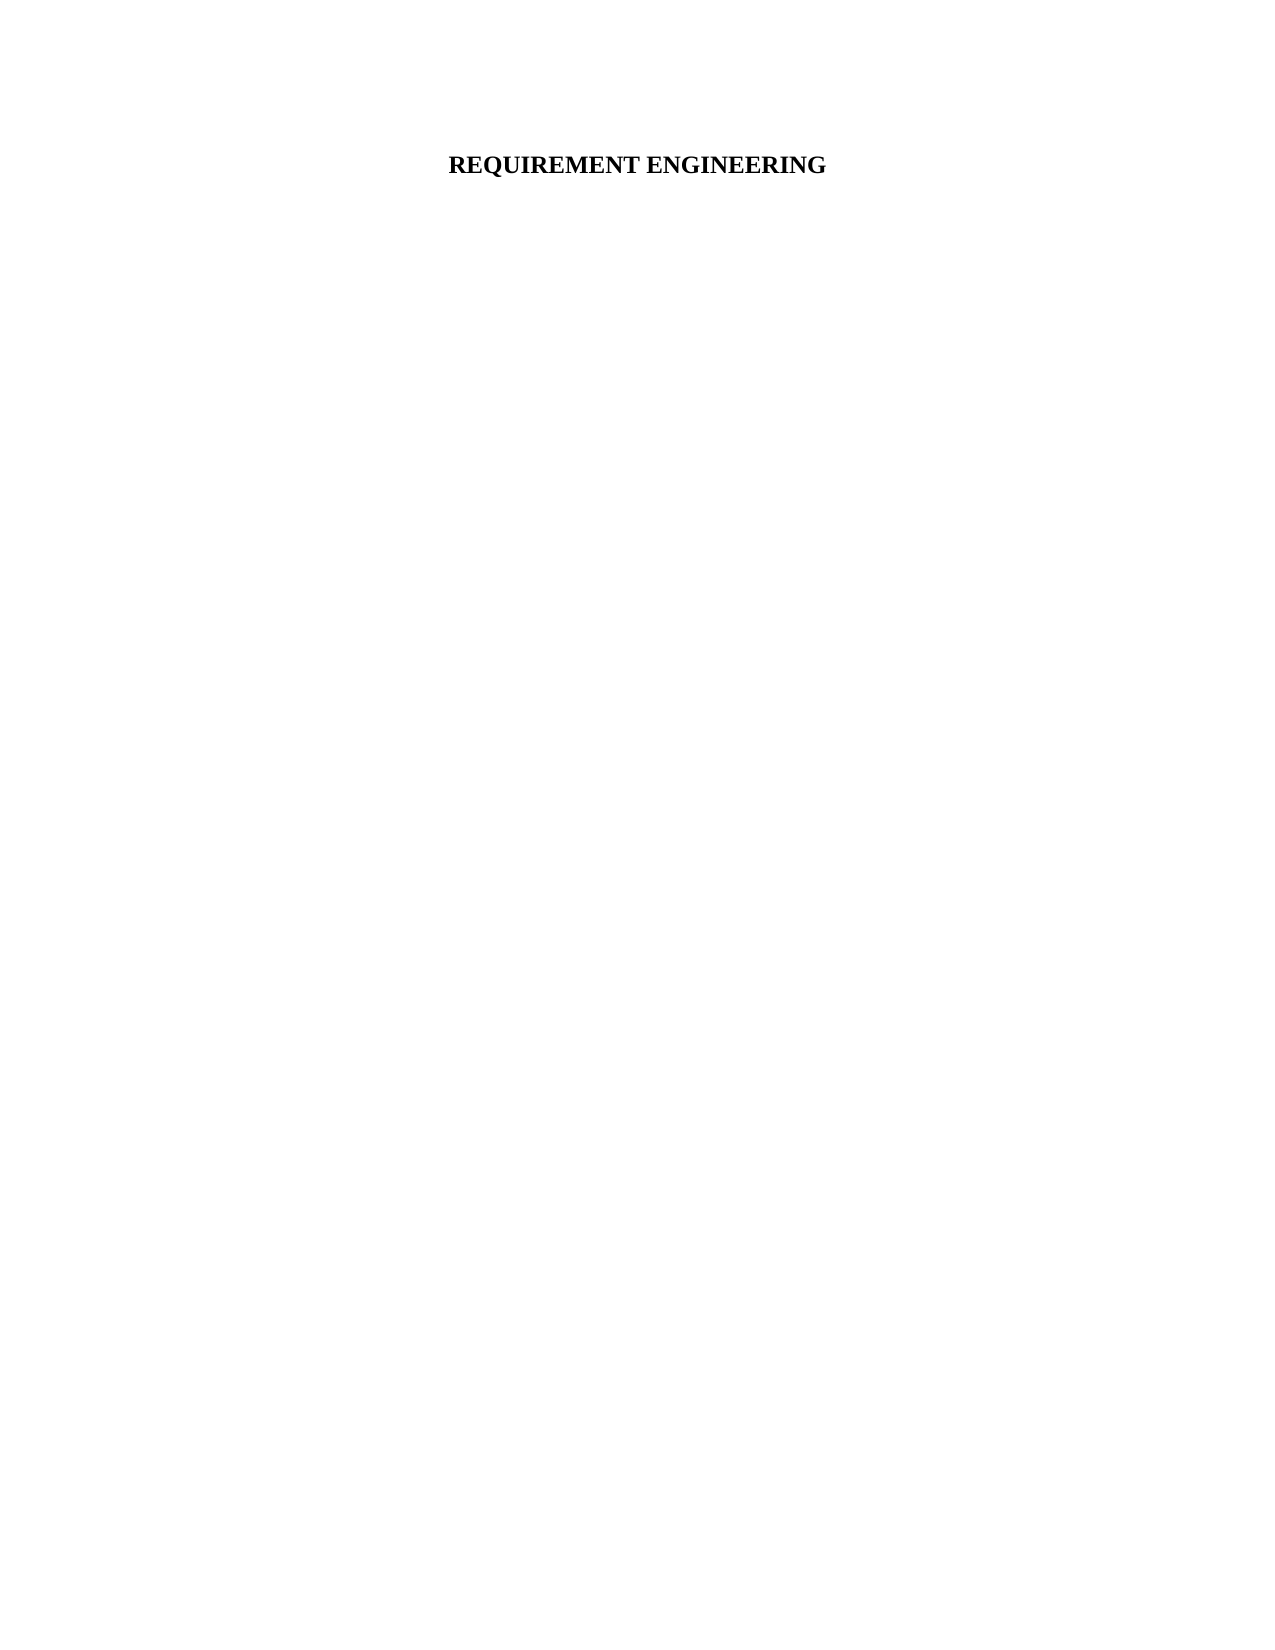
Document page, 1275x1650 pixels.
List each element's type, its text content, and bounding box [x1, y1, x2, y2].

text REQUIREMENT ENGINEERING [150, 150, 1125, 1034]
